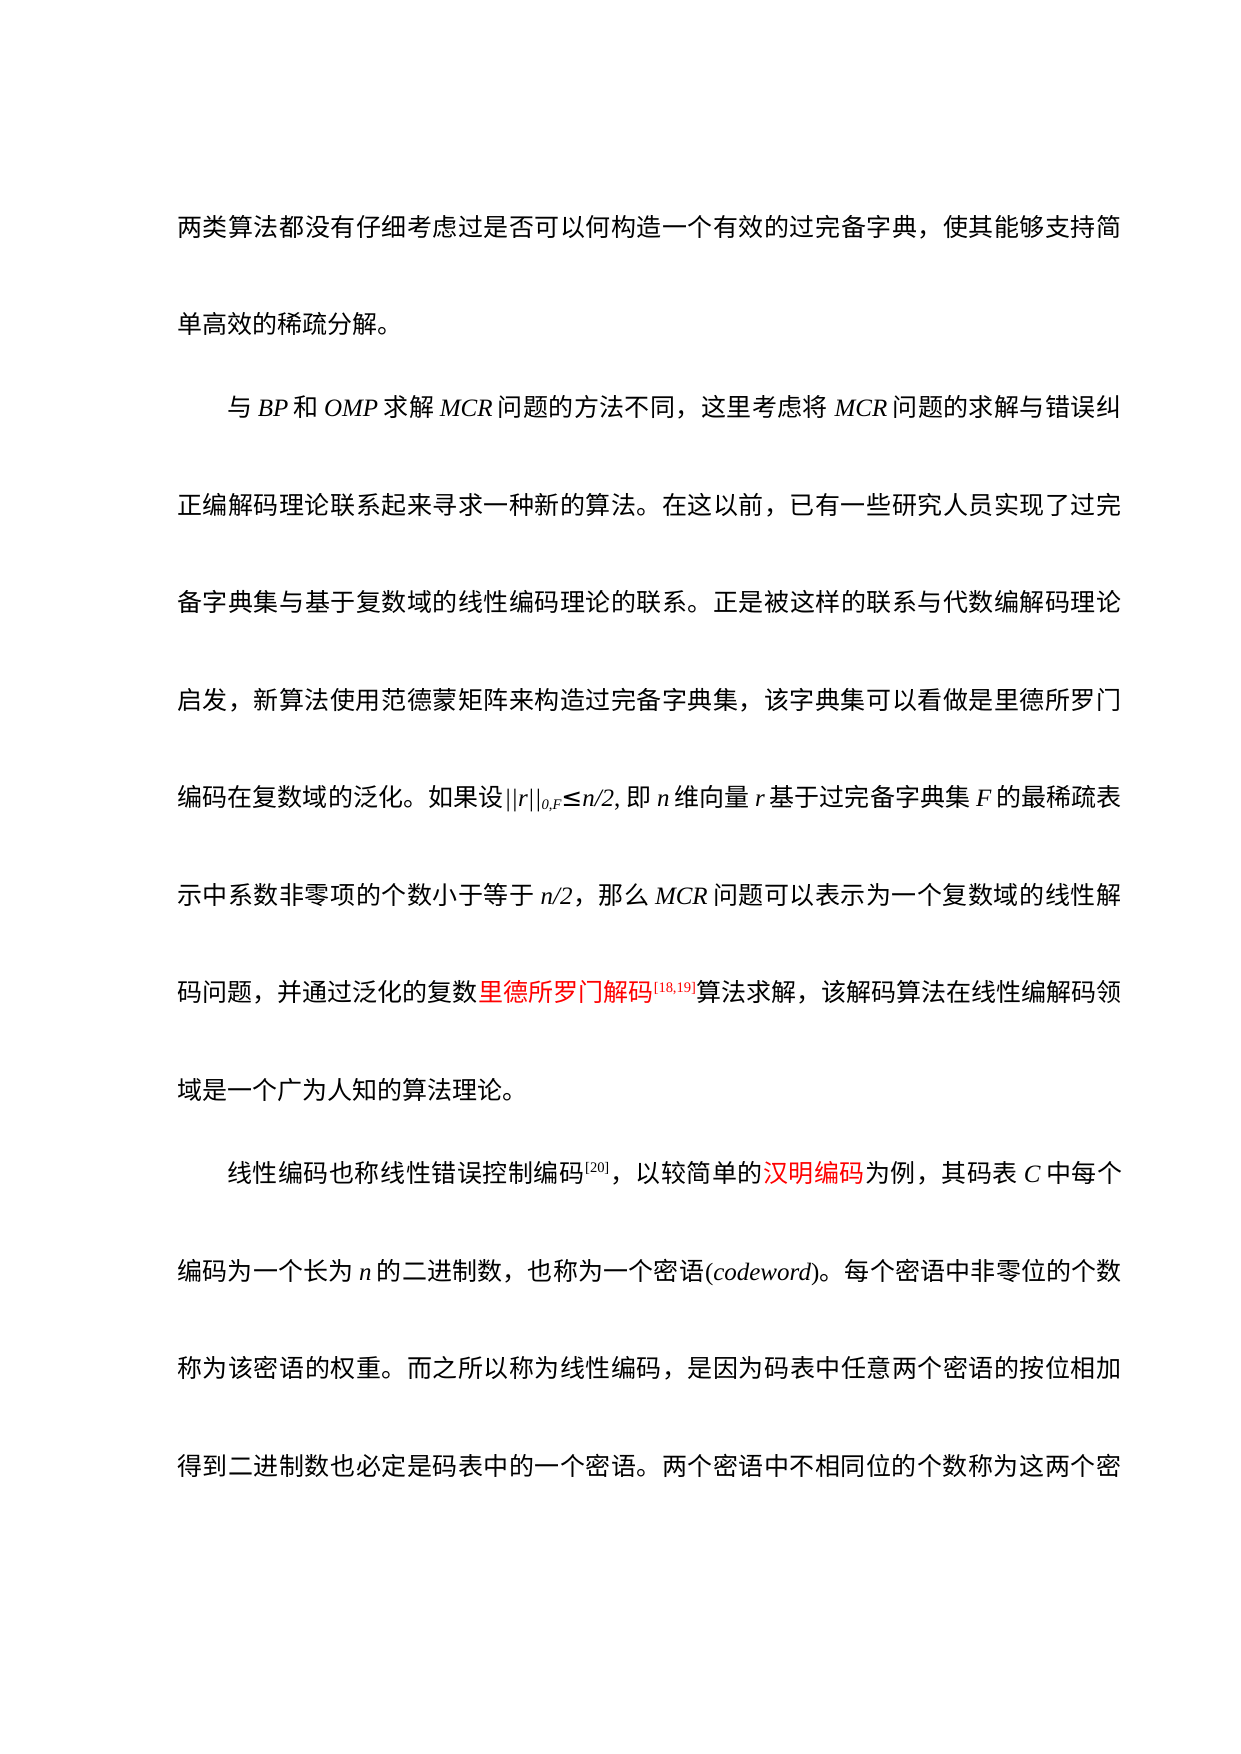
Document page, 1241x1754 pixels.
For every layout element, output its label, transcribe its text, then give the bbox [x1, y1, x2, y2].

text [177, 193, 1122, 355]
text 与BP和OMP求解MCR问题的方法不同，这里考虑将MCR问题的求解与错误纠正编解码理论联系起来寻求一种新的算法。在这以前，已有一些研究人员实现了过完备字典集与基于复数域的线性编码理论的联系。正是被这样的联系与代数编解码理论启发，新算法使用范德蒙矩阵来构造过完备字典集，该字典集可以看做是里德所罗门编码在复数域的泛化。如果设||r||0,F≤n/2, 即n维向量r基于过完备字典集F的最稀疏表示中系数非零项的个数小于等于n/2，那么MCR问题可以表示为一个复数域的线性解码问题，并通过泛化的复数里德所罗门解码[18,19]算法求解，该解码算法在线性编解码领域是一个广为人知的算法理论。 [177, 373, 1122, 1121]
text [177, 1139, 1122, 1497]
